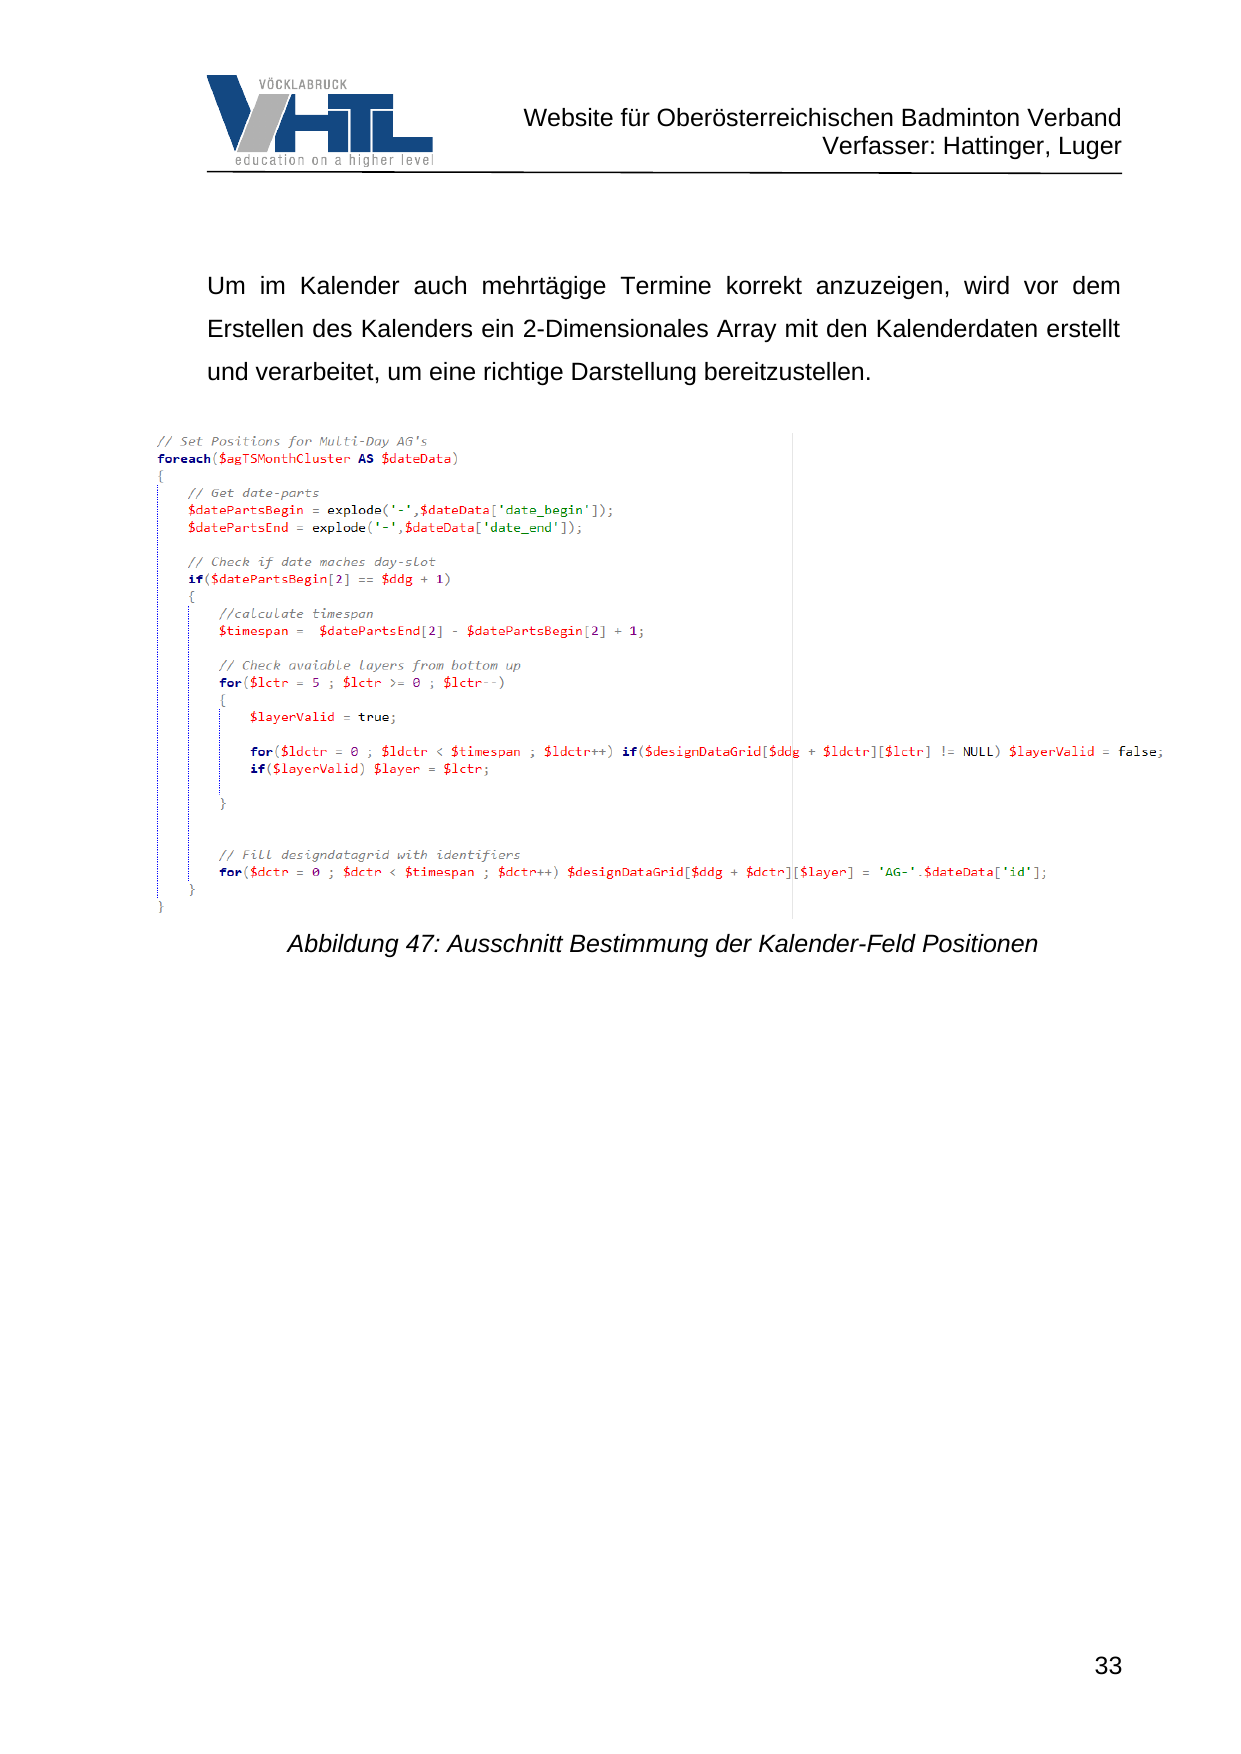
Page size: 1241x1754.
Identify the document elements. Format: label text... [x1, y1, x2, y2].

text Um im Kalender auch mehrtägige Termine korrekt anzuzeigen, wird vor dem Erstellen des Kalenders ein 2-Dimensionales Array mit den Kalenderdaten erstellt und verarbeitet, um eine richtige Darstellung bereitzustellen. [207, 271, 1122, 386]
picture [206, 75, 433, 167]
picture [153, 433, 1175, 919]
